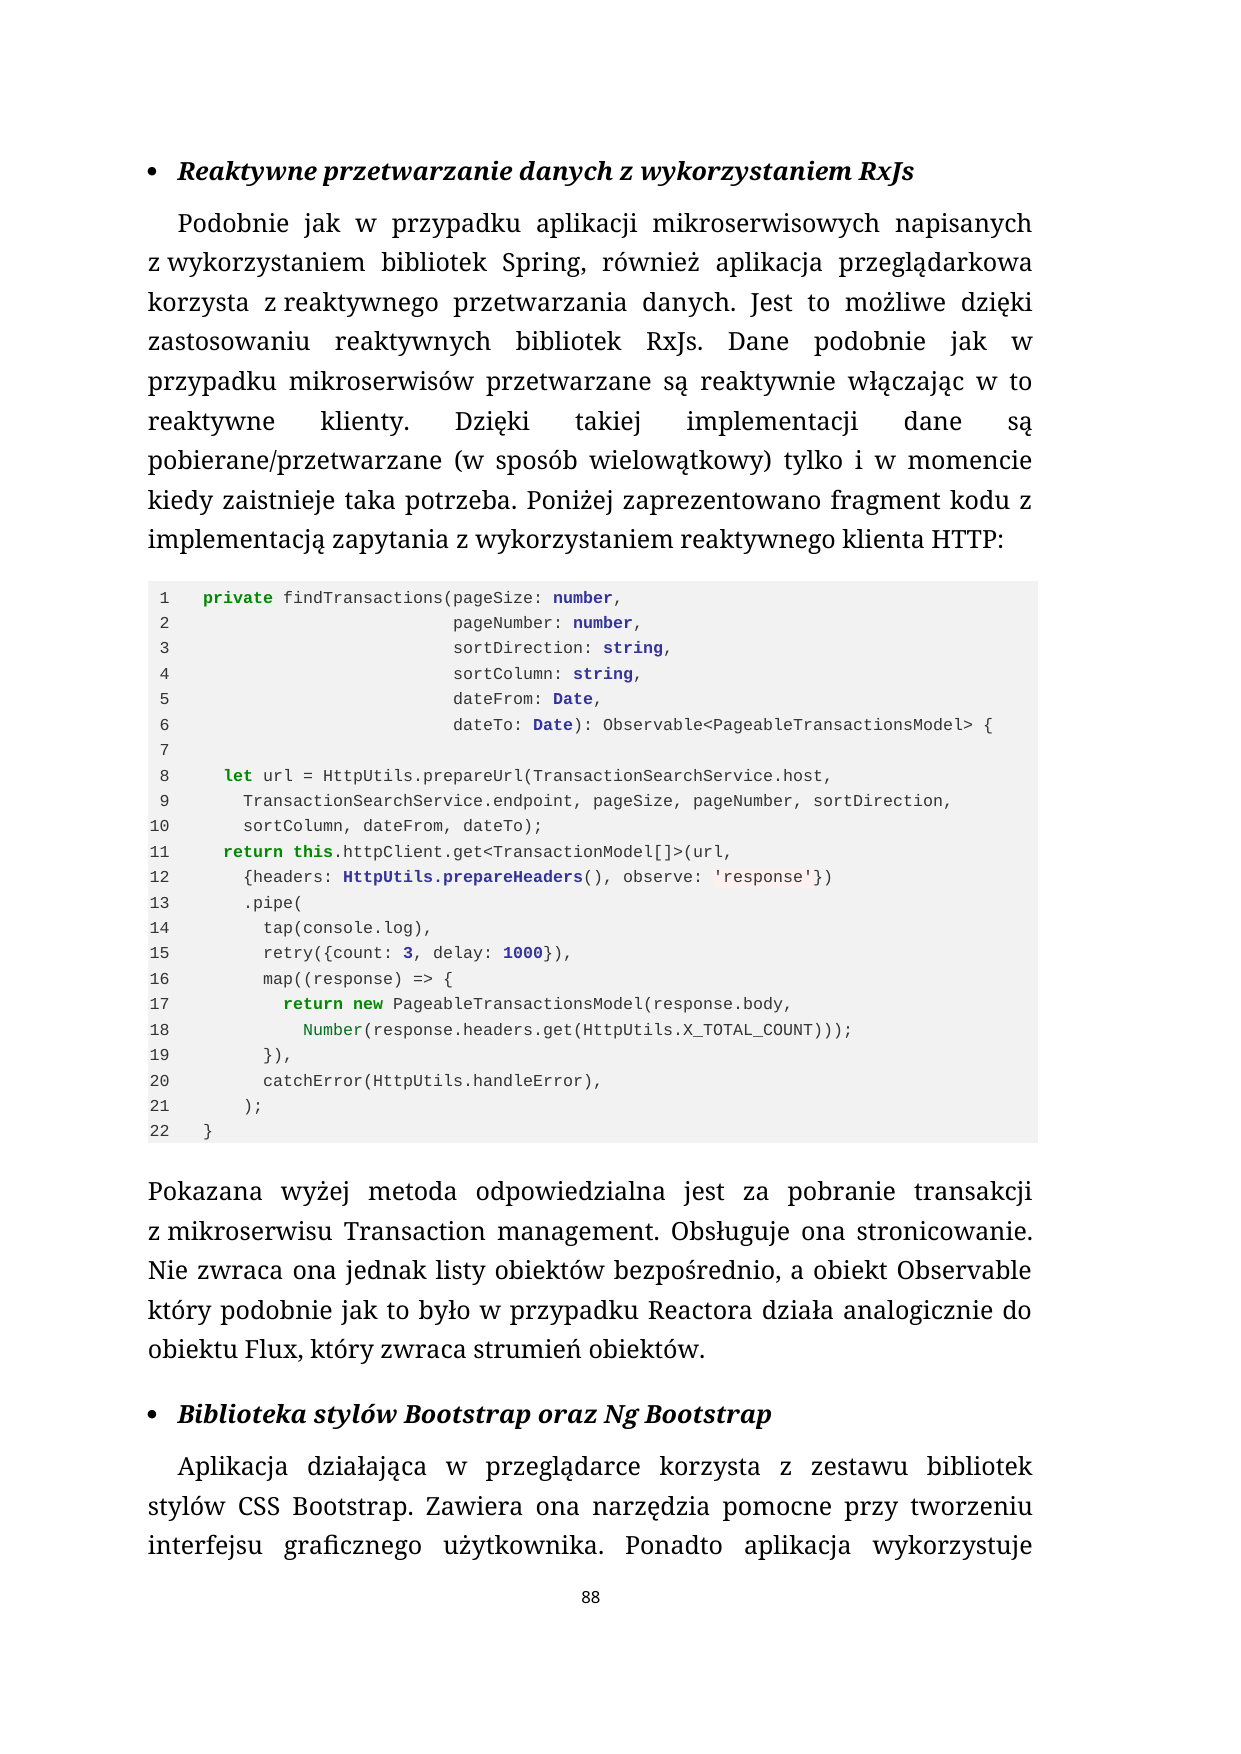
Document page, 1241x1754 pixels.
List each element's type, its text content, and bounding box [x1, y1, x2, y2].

text Reaktywne przetwarzanie danych z wykorzystaniem RxJs [148, 148, 1033, 187]
table_header private findTransactions(pageSize: number, pageNumber: number, sortDirection: string, sortColumn: string, dateFrom: Date, dateTo: Date): Observable<PageableTransactionsModel> { let url = HttpUtils.prepareUrl(TransactionSearchService.host, TransactionSearchService.endpoint, pageSize, pageNumber, sortDirection, sortColumn, dateFrom, dateTo); return this.httpClient.get<TransactionModel[]>(url, {headers: HttpUtils.prepareHeaders(), observe: 'response'}) .pipe( tap(console.log), retry({count: 3, delay: 1000}), map((response) => { return new PageableTransactionsModel(response.body, Number(response.headers.get(HttpUtils.X_TOTAL_COUNT))); }), catchError(HttpUtils.handleError), ); } [181, 581, 1038, 1143]
text Biblioteka stylów Bootstrap oraz Ng Bootstrap [148, 1391, 1033, 1431]
text Pokazana wyżej metoda odpowiedzialna jest za pobranie transakcji z mikroserwisu Transaction management. Obsługuje ona stronicowanie. Nie zwraca ona jednak listy obiektów bezpośrednio, a obiekt Observable który podobnie jak to było w przypadku Reactora działa analogicznie do obiektu Flux, który zwraca strumień obiektów. [148, 1168, 1033, 1366]
table_header 1 2 3 4 5 6 7 8 9 10 11 12 13 14 15 16 17 18 19 20 21 22 [148, 581, 181, 1143]
text Podobnie jak w przypadku aplikacji mikroserwisowych napisanych z wykorzystaniem bibliotek Spring, również aplikacja przeglądarkowa korzysta z reaktywnego przetwarzania danych. Jest to możliwe dzięki zastosowaniu reaktywnych bibliotek RxJs. Dane podobnie jak w przypadku mikroserwisów przetwarzane są reaktywnie włączając w to reaktywne klienty. Dzięki takiej implementacji dane są pobierane/przetwarzane (w sposób wielowątkowy) tylko i w momencie kiedy zaistnieje taka potrzeba. Poniżej zaprezentowano fragment kodu z implementacją zapytania z wykorzystaniem reaktywnego klienta HTTP: [148, 200, 1033, 556]
